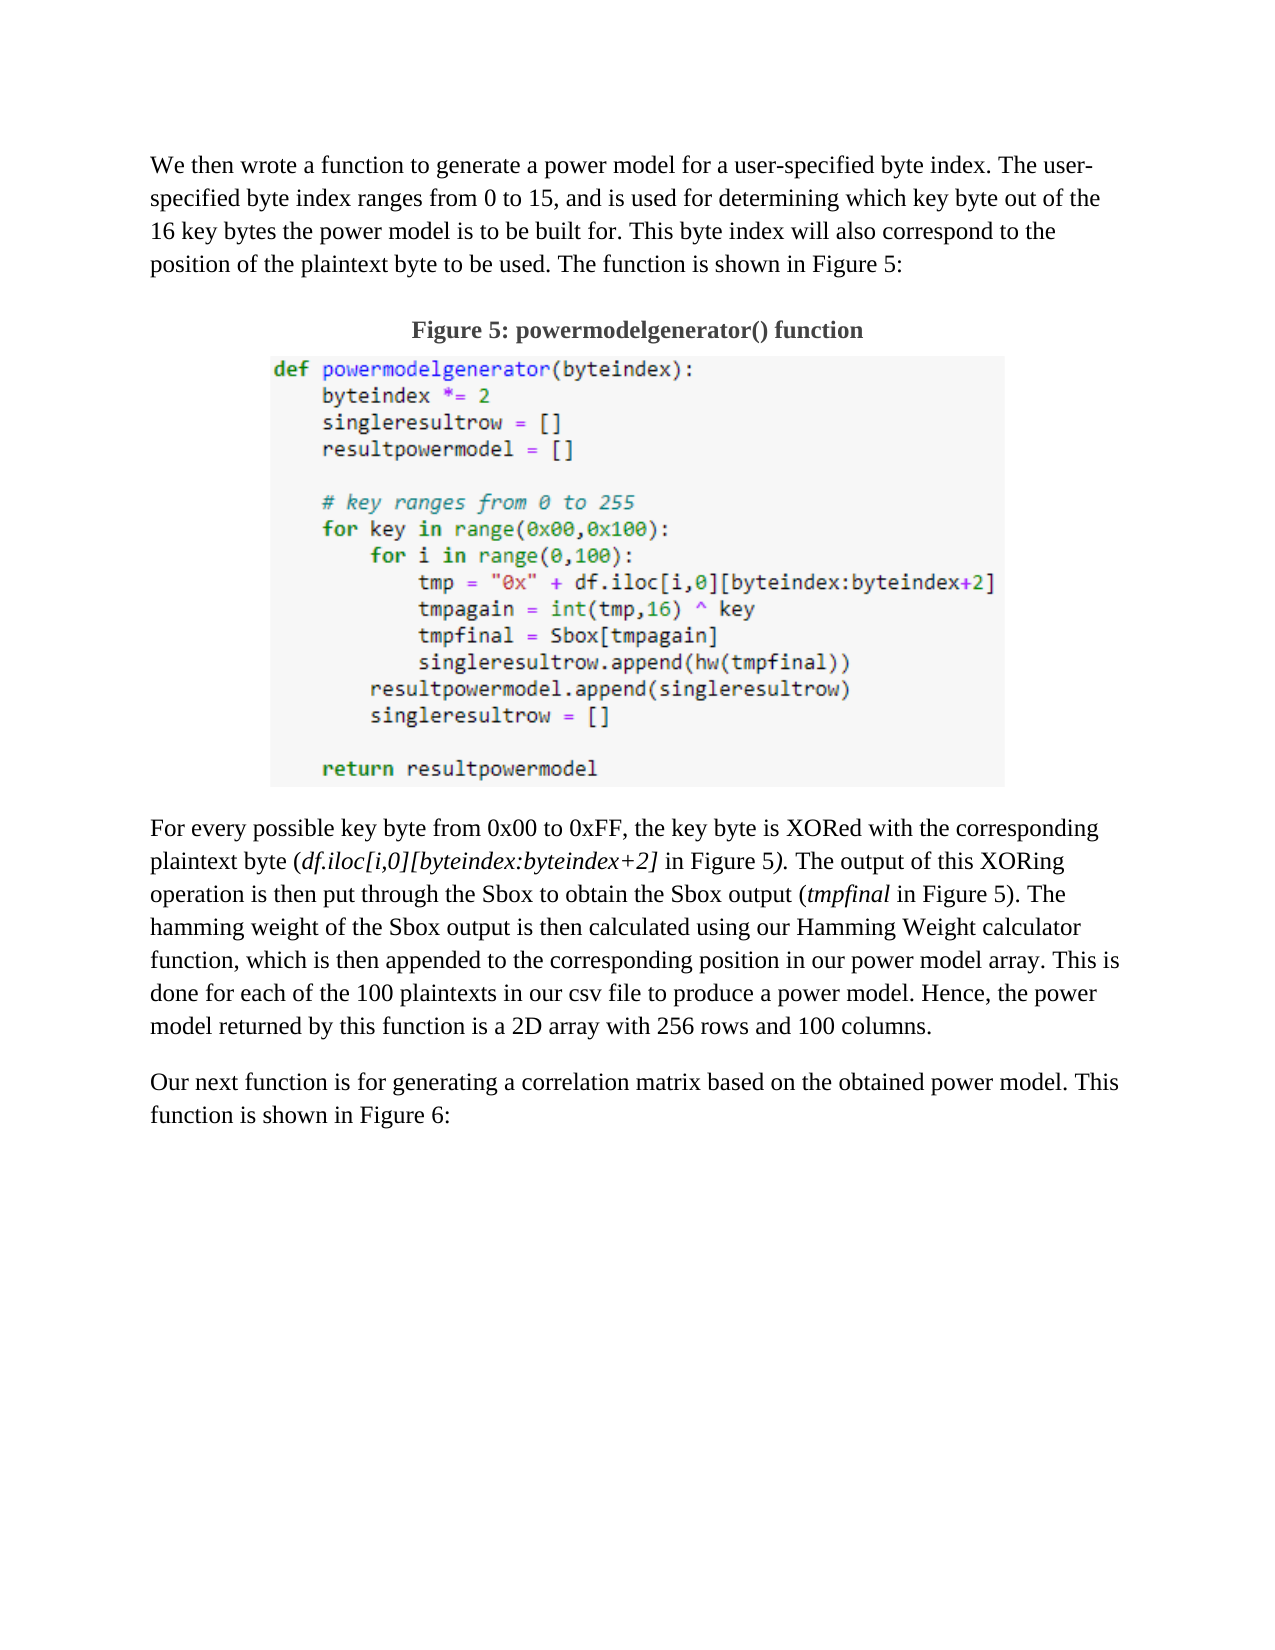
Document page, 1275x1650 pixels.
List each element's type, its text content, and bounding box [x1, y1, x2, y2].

text Our next function is for generating a correlation matrix based on the obtained power model. This function is shown in Figure 6: [150, 1067, 1125, 1129]
text We then wrote a function to generate a power model for a user-specified byte index. The user-specified byte index ranges from 0 to 15, and is used for determining which key byte out of the 16 key bytes the power model is to be built for. This byte index will also correspond to the position of the plaintext byte to be used. The function is shown in Figure 5: [150, 150, 1125, 278]
picture [270, 356, 1005, 787]
text For every possible key byte from 0x00 to 0xFF, the key byte is XORed with the corresponding plaintext byte (df.iloc[i,0][byteindex:byteindex+2] in Figure 5). The output of this XORing operation is then put through the Sbox to obtain the Sbox output (tmpfinal in Figure 5). The hamming weight of the Sbox output is then calculated using our Hamming Weight calculator function, which is then appended to the corresponding position in our power model array. This is done for each of the 100 plaintexts in our csv file to produce a power model. Hence, the power model returned by this function is a 2D array with 256 rows and 100 columns. [150, 813, 1125, 1040]
subtitle Figure 5: powermodelgenerator() function [150, 315, 1125, 344]
